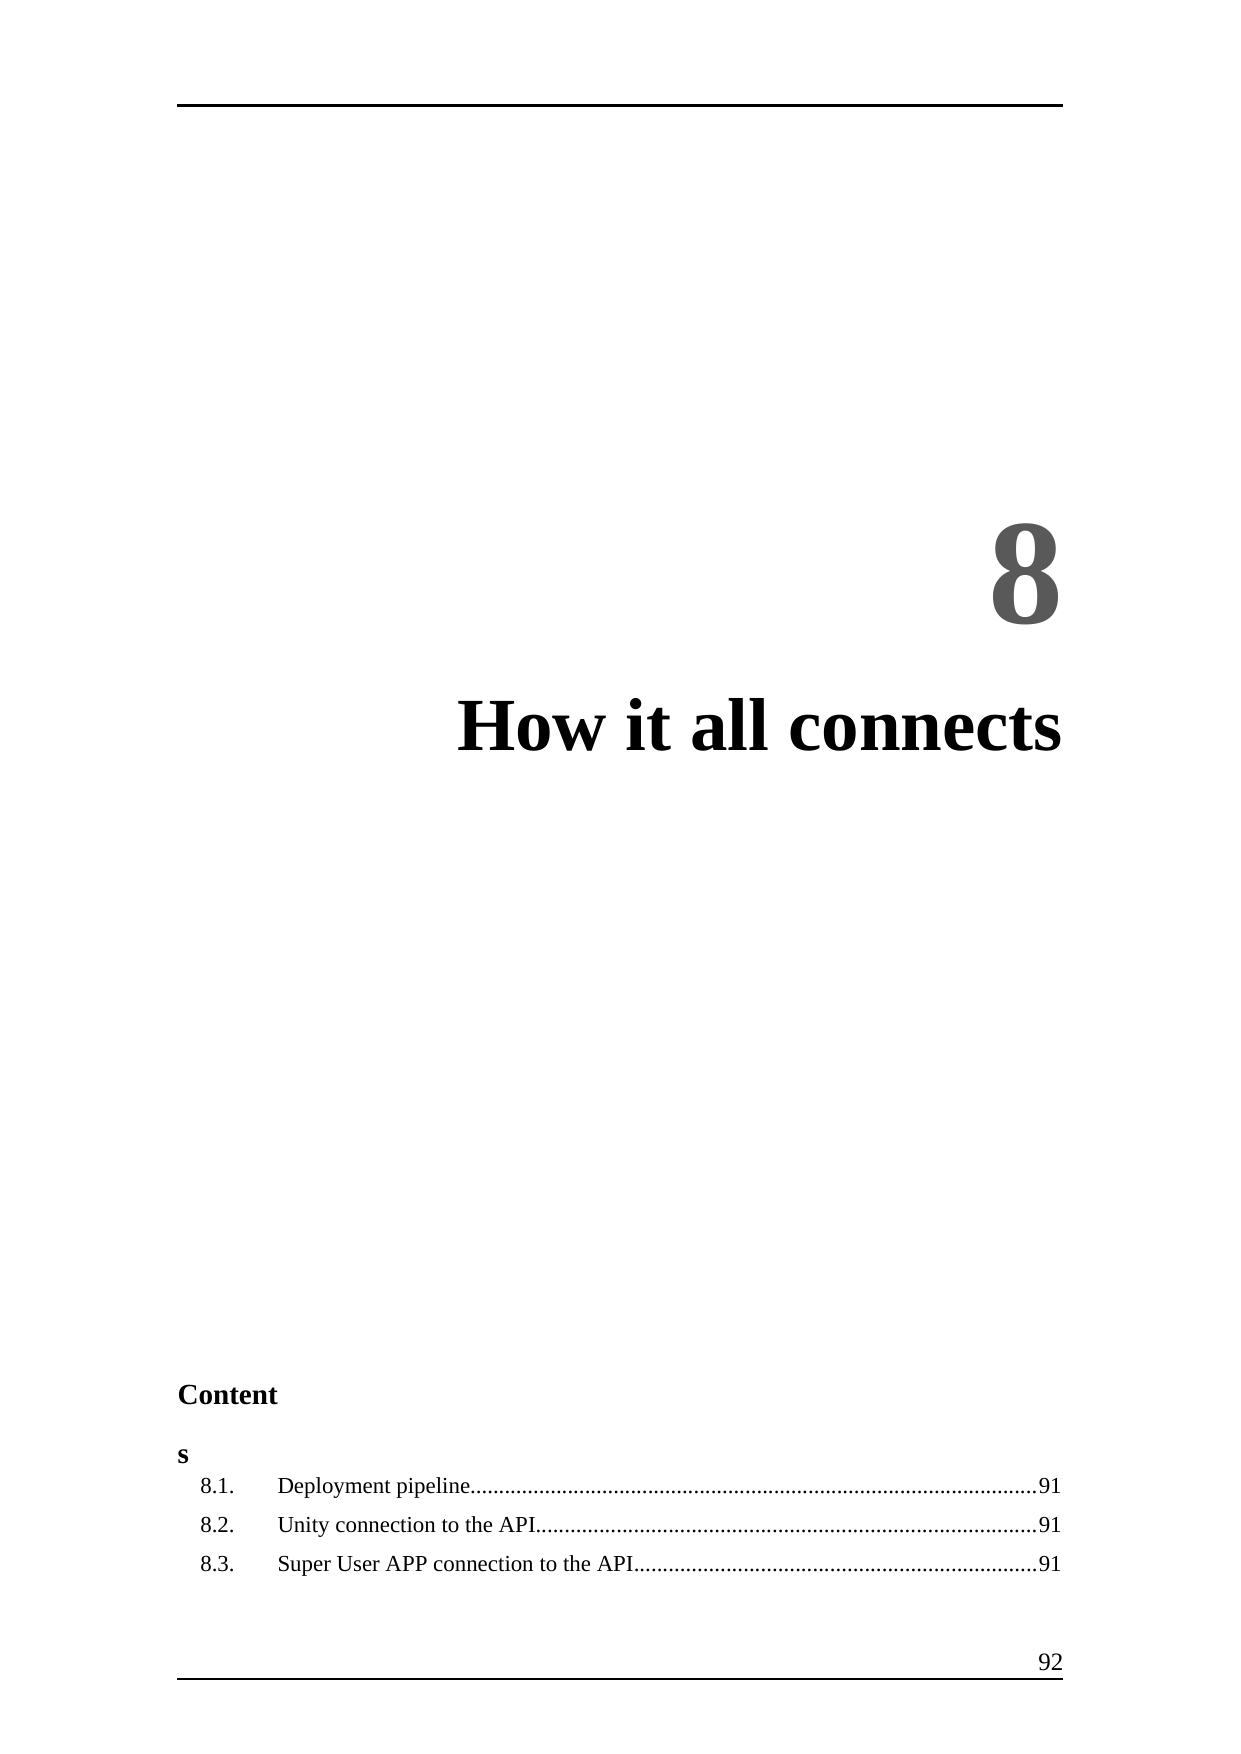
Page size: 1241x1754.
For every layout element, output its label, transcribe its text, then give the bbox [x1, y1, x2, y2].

subtitle 8 [177, 483, 1063, 656]
subtitle How it all connects [177, 681, 1063, 767]
